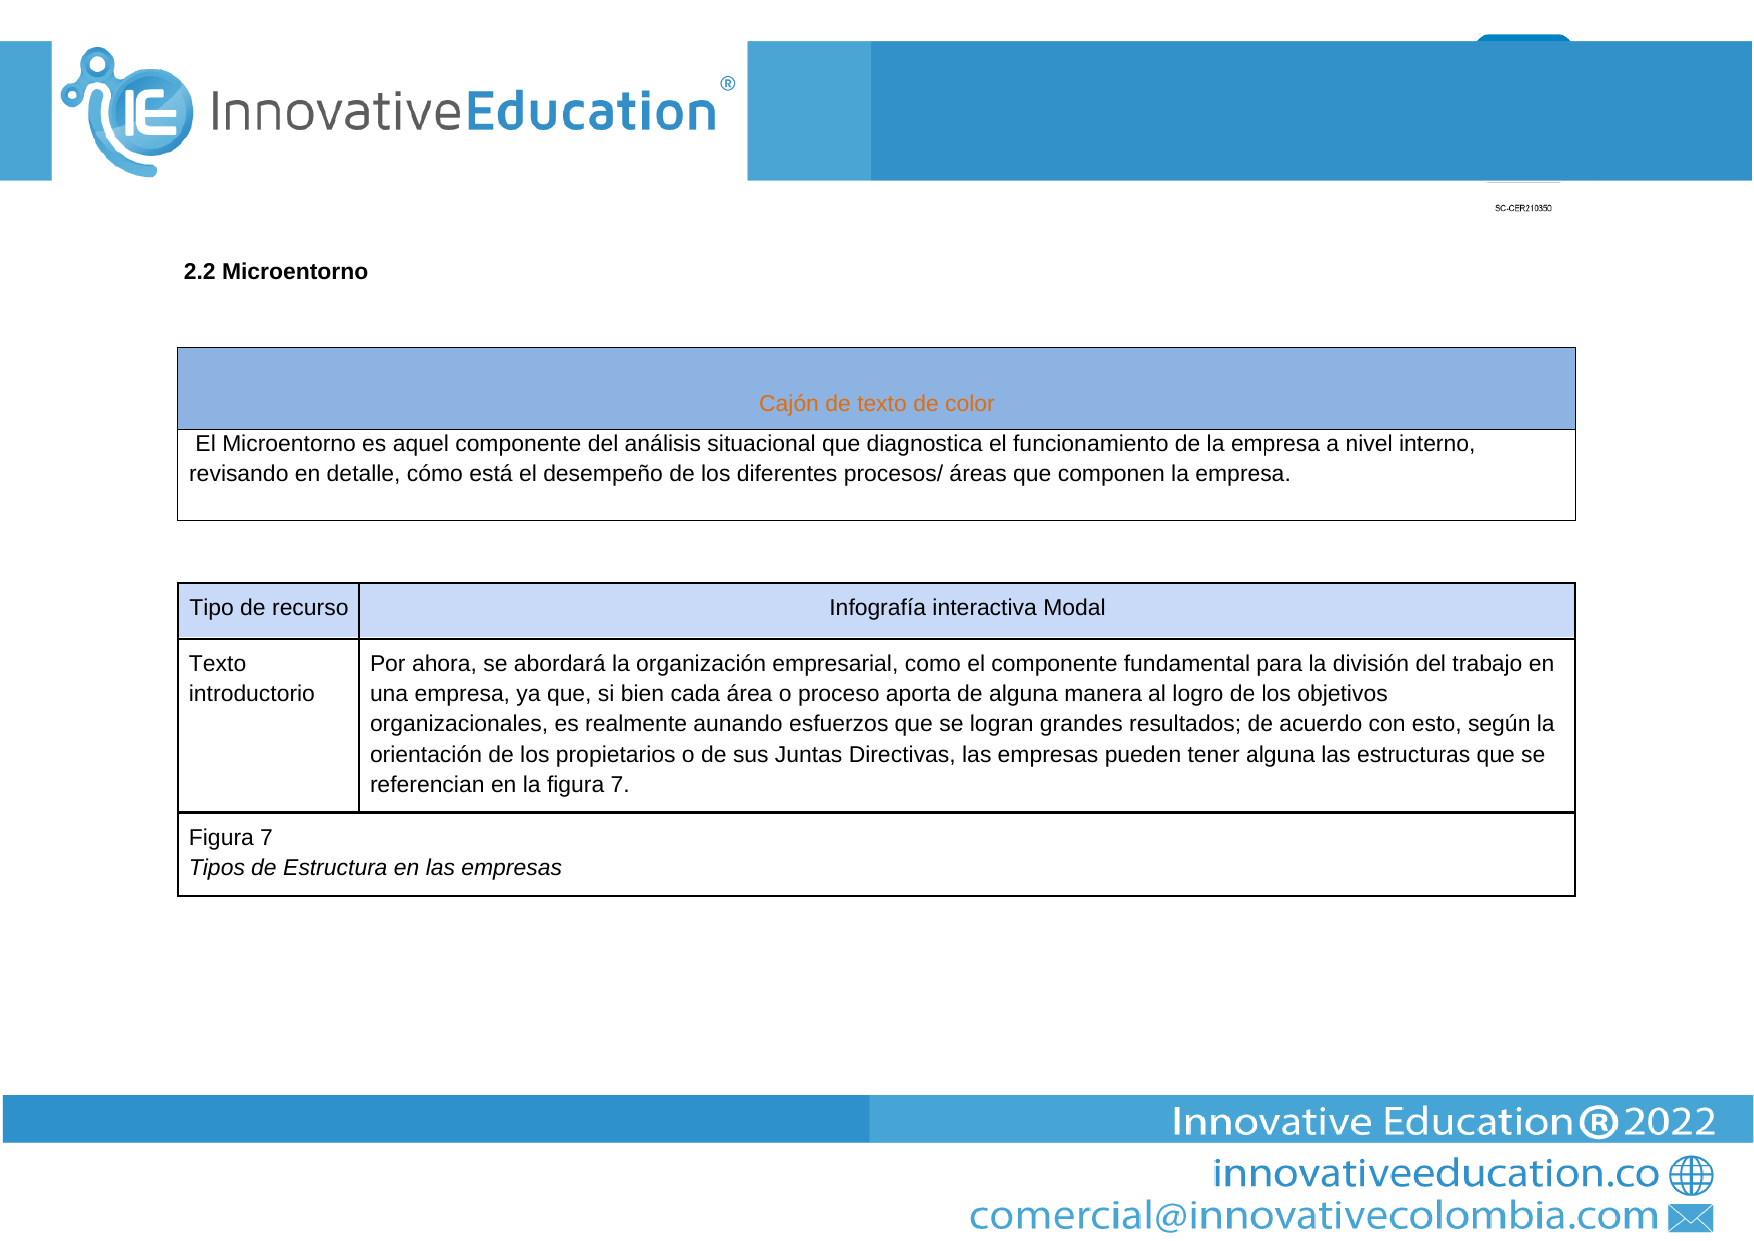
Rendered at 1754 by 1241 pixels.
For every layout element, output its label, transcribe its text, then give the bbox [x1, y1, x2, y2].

table_header Cajón de texto de color [178, 348, 1575, 429]
picture [2, 1093, 1754, 1239]
text 2.2 Microentorno [177, 258, 1536, 284]
table_header Infografía interactiva Modal [360, 584, 1574, 637]
table_cell Por ahora, se abordará la organización empresarial, como el componente fundamental para la división del trabajo en una empresa, ya que, si bien cada área o proceso aporta de alguna manera al logro de los objetivos organizacionales, es realmente aunando esfuerzos que se logran grandes resultados; de acuerdo con esto, según la orientación de los propietarios o de sus Juntas Directivas, las empresas pueden tener alguna las estructuras que se referencian en la figura 7. [360, 640, 1574, 811]
table_header Tipo de recurso [179, 584, 358, 637]
table_cell Texto introductorio [179, 640, 358, 811]
picture [0, 28, 1752, 214]
table_cell El Microentorno es aquel componente del análisis situacional que diagnostica el funcionamiento de la empresa a nivel interno, revisando en detalle, cómo está el desempeño de los diferentes procesos/ áreas que componen la empresa. [178, 430, 1575, 520]
